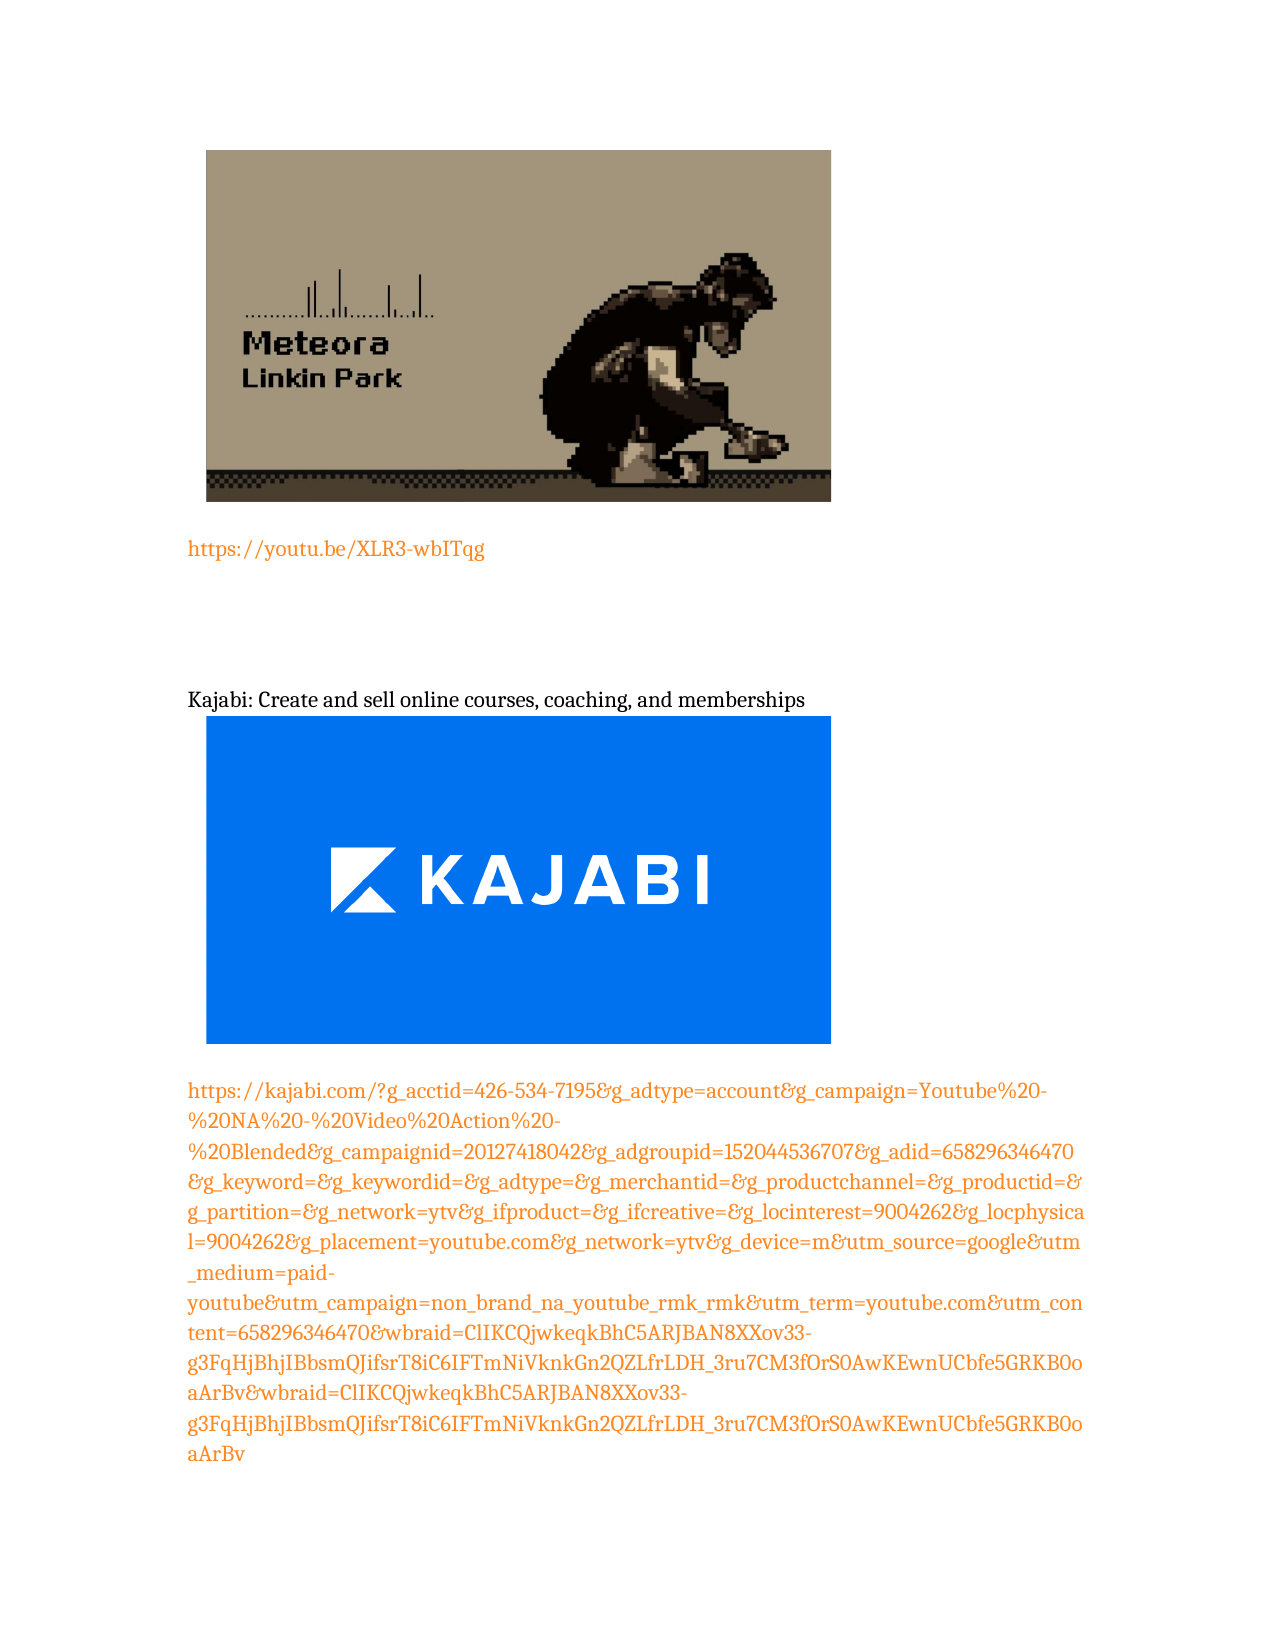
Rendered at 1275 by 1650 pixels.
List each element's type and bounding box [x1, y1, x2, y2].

picture [206, 716, 832, 1044]
picture [206, 150, 832, 502]
text [187, 150, 1087, 1497]
